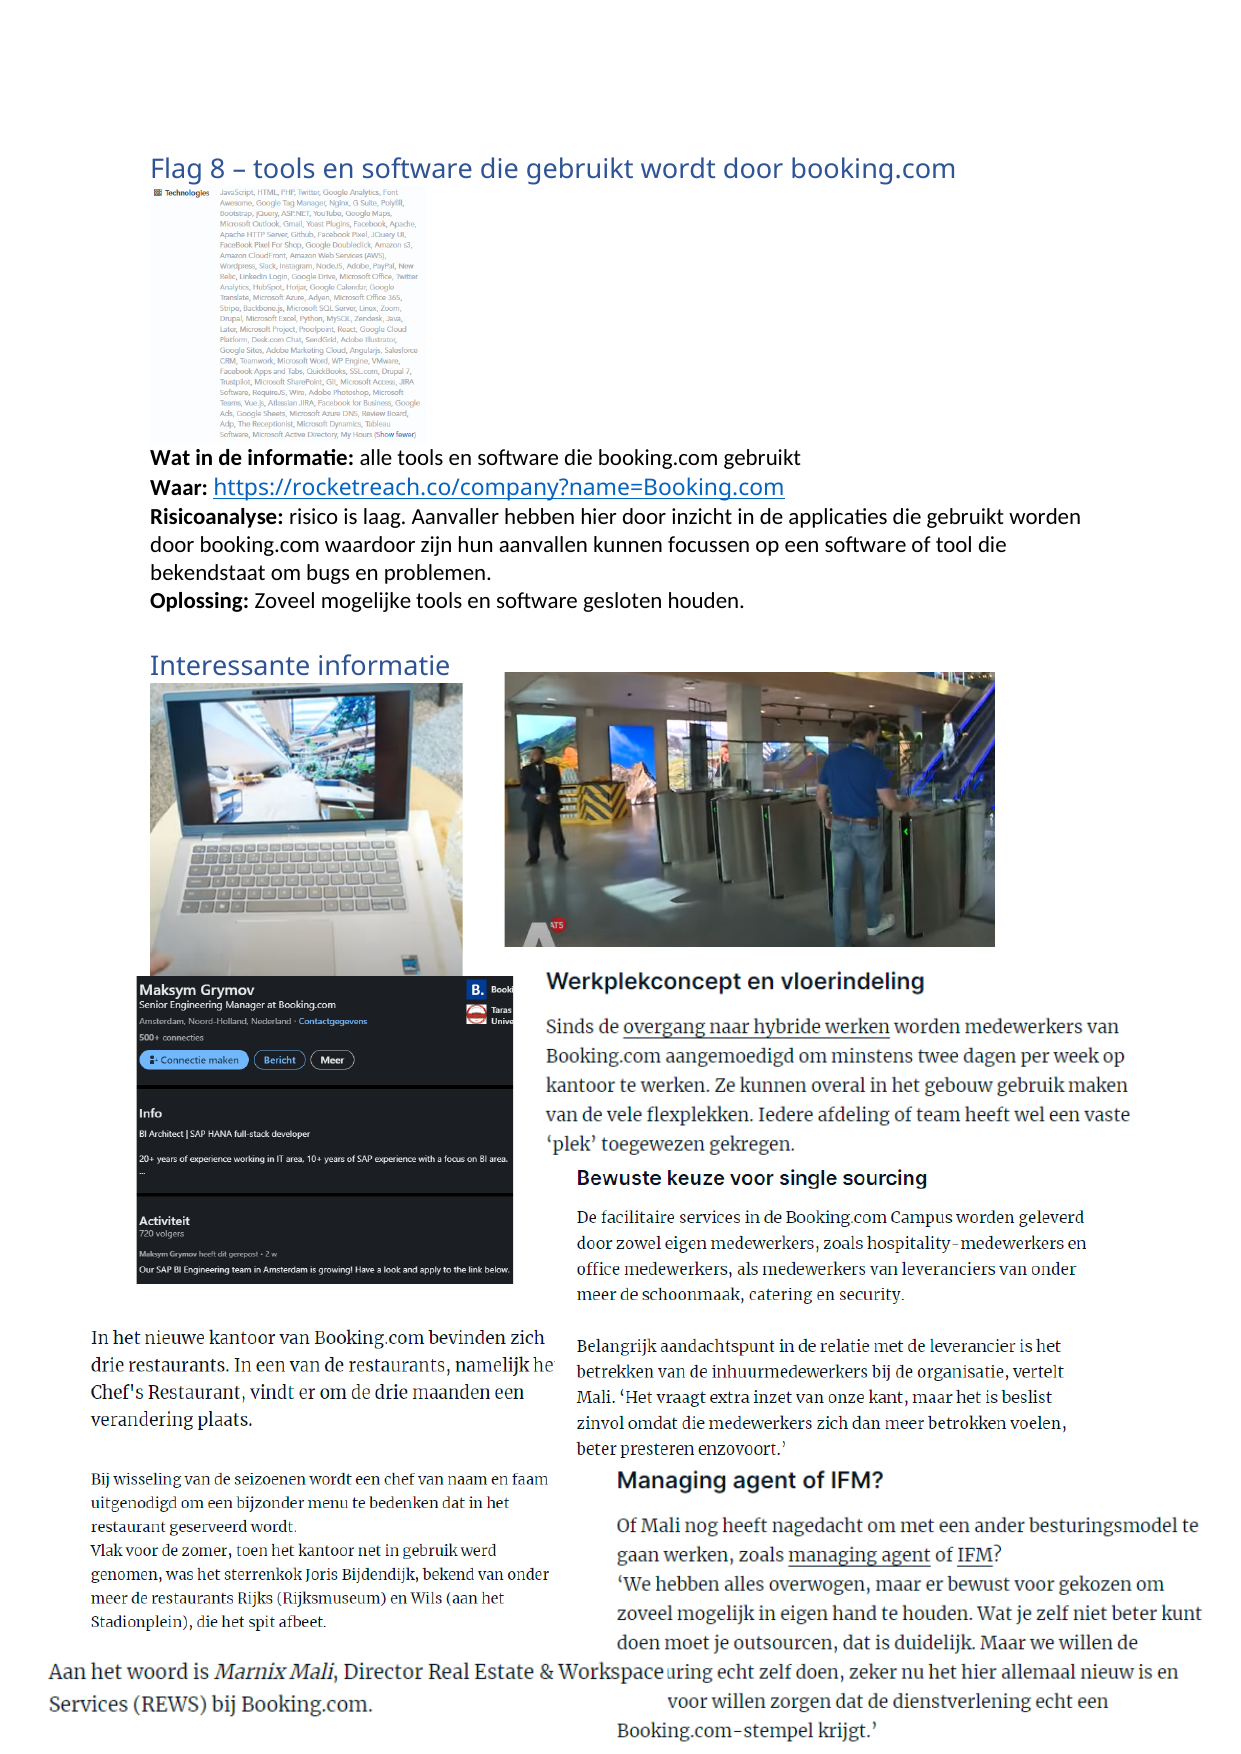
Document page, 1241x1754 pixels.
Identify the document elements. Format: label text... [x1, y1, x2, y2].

subtitle Interessante informatie [150, 647, 1090, 683]
picture [150, 186, 427, 444]
text Risicoanalyse: risico is laag. Aanvaller hebben hier door inzicht in de applicaties die gebruikt worden door booking.com waardoor zijn hun aanvallen kunnen focussen op een software of tool die bekendstaat om bugs en problemen. [150, 502, 1090, 586]
text Waar: https://rocketreach.co/company?name=Booking.com [150, 471, 1090, 502]
subtitle Flag 8 – tools en software die gebruikt wordt door booking.com [150, 150, 1090, 187]
picture [46, 1166, 1205, 1751]
picture [136, 683, 513, 1283]
text Oplossing: Zoveel mogelijke tools en software gesloten houden. [150, 586, 1090, 614]
picture [537, 963, 1144, 1158]
picture [503, 672, 994, 946]
text Wat in de informatie: alle tools en software die booking.com gebruikt [150, 443, 1090, 471]
picture [84, 1320, 555, 1637]
